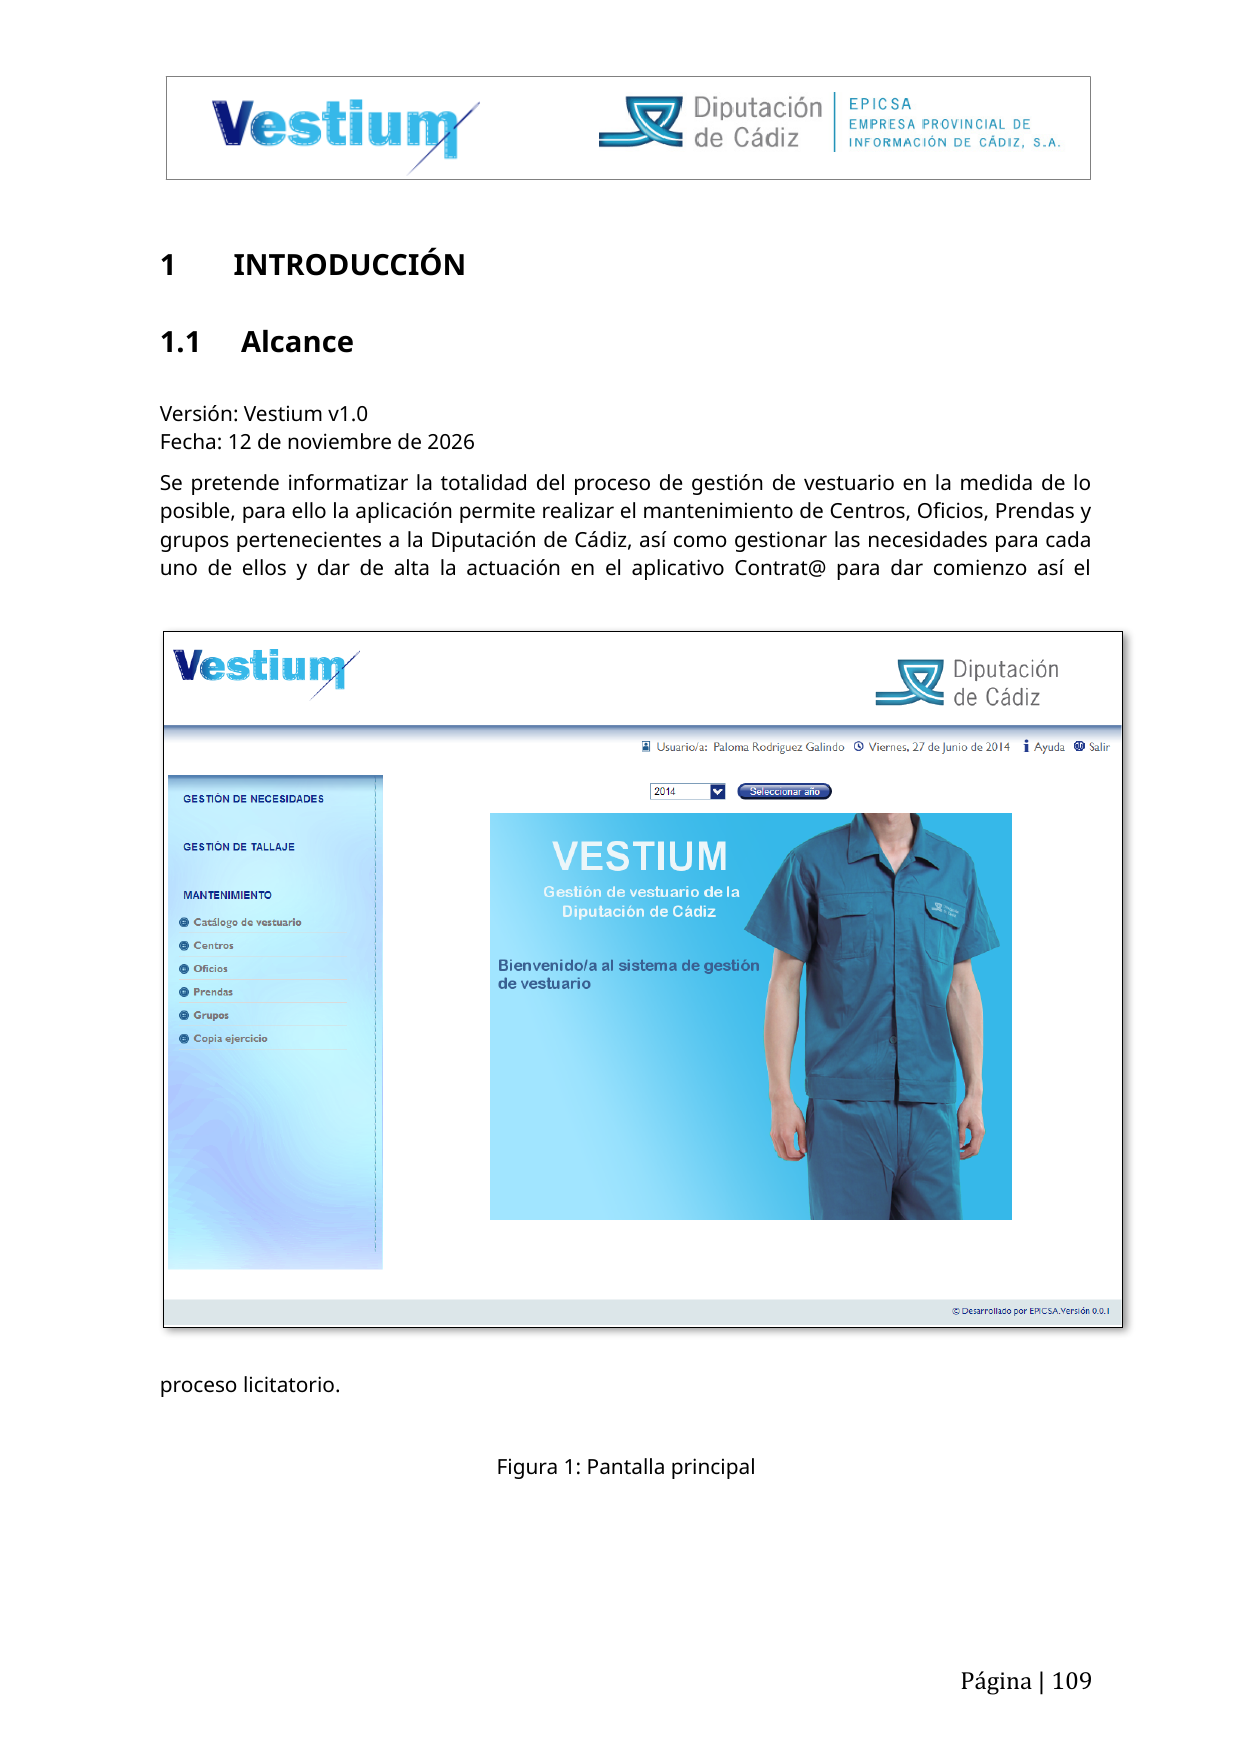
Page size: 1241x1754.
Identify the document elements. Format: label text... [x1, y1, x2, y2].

text Alcance [159, 321, 1092, 361]
text Fecha: 15 de julio de 2017 [159, 427, 1092, 456]
picture [164, 632, 1122, 1327]
text Versión: Vestium v1.0 [159, 399, 1092, 427]
text Figura 1: Pantalla principal [159, 1452, 1092, 1481]
text INTRODUCCIÓN [159, 244, 1092, 284]
picture [162, 73, 1097, 186]
